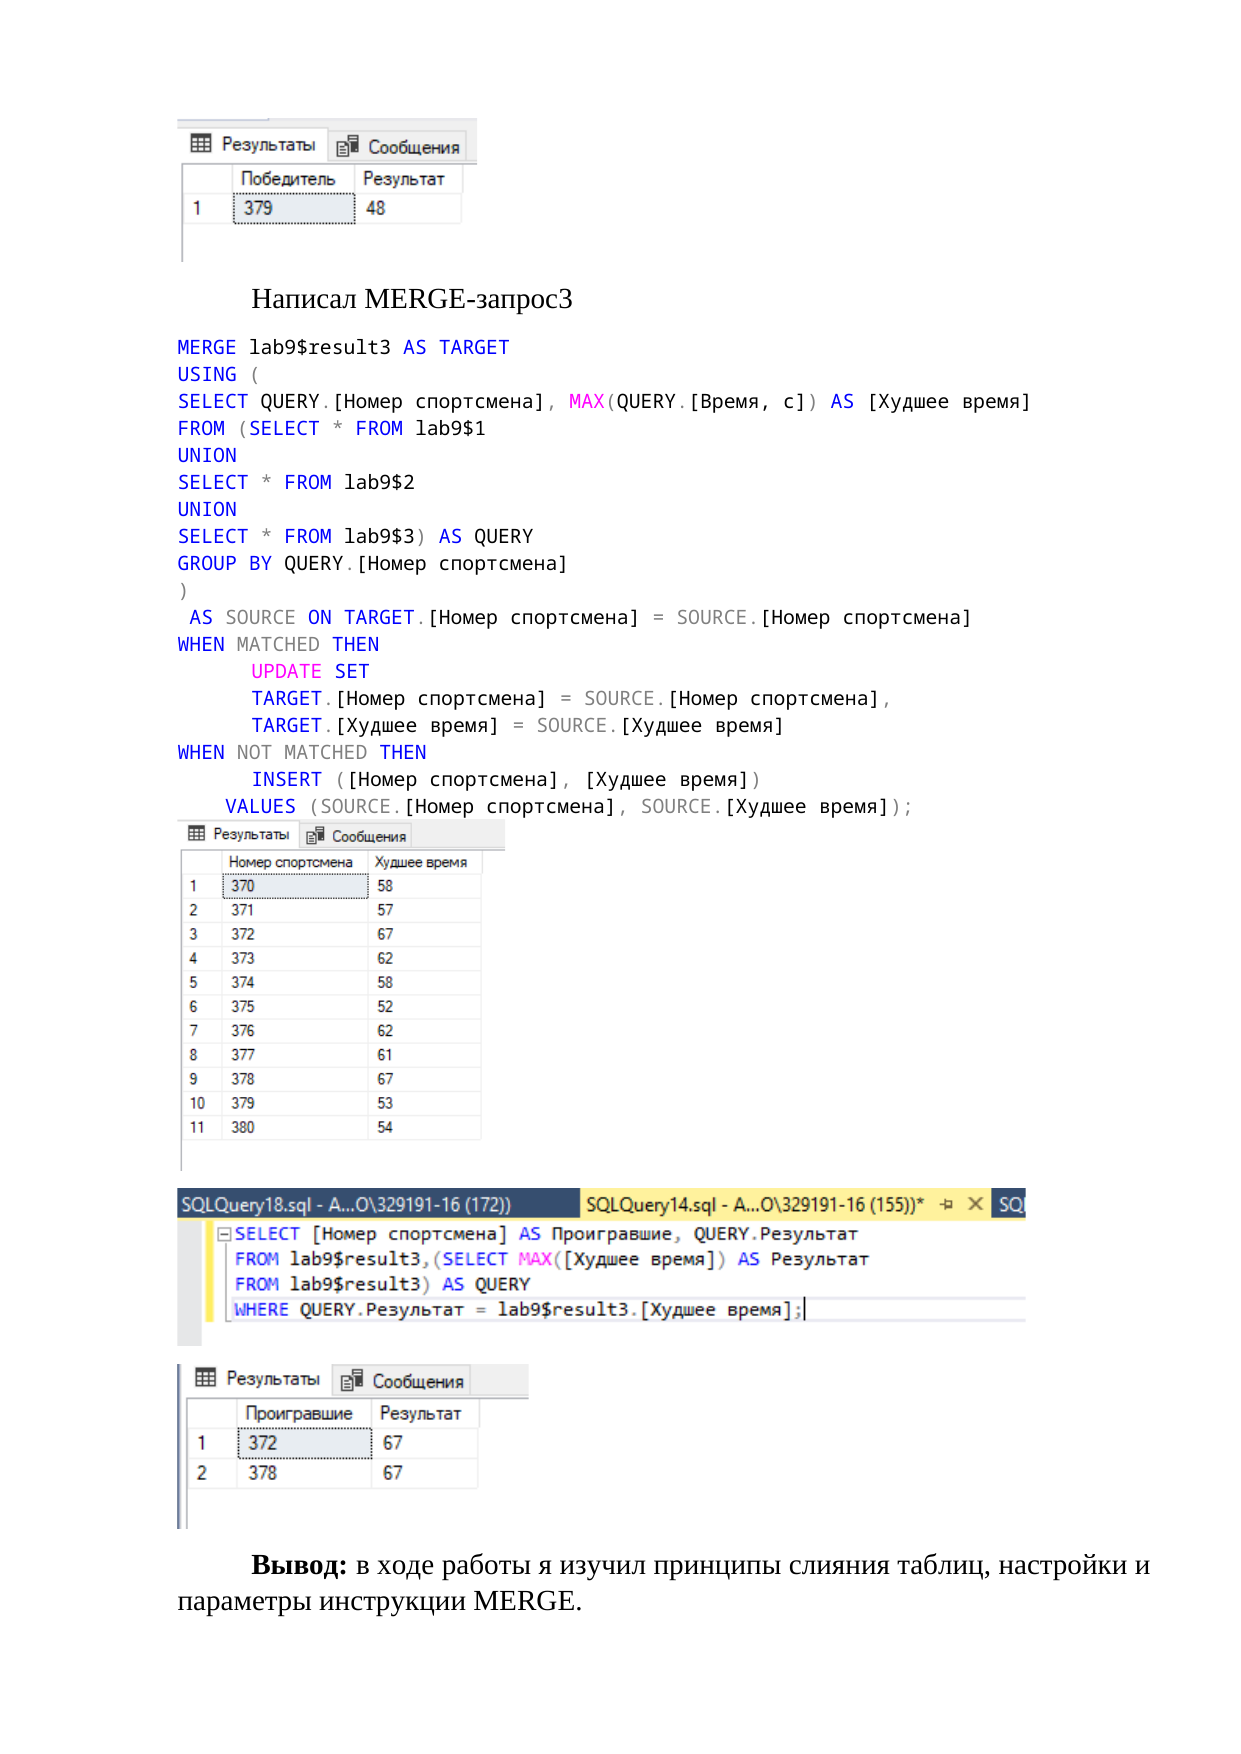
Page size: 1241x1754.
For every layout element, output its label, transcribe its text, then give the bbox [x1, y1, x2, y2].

text AS SOURCE ON TARGET.[Номер спортсмена] = SOURCE.[Номер спортсмена] [177, 603, 1152, 630]
text Написал MERGE-запрос3 [177, 281, 1152, 314]
text MERGE lab9$result3 AS TARGET [177, 333, 1152, 361]
text SELECT QUERY.[Номер спортсмена], MAX(QUERY.[Время, с]) AS [Худшее время] [177, 387, 1152, 414]
text WHEN MATCHED THEN [177, 630, 1152, 657]
picture [177, 819, 506, 1171]
text INSERT ([Номер спортсмена], [Худшее время]) [177, 765, 1152, 792]
picture [177, 1188, 1026, 1346]
text Вывод: в ходе работы я изучил принципы слияния таблиц, настройки и параметры инструкции MERGE. [177, 1547, 1152, 1617]
text UNION [177, 495, 1152, 522]
text USING ( [177, 361, 1152, 387]
text ) [177, 576, 1152, 603]
text VALUES (SOURCE.[Номер спортсмена], SOURCE.[Худшее время]); [177, 792, 1152, 819]
picture [177, 118, 478, 262]
text TARGET.[Худшее время] = SOURCE.[Худшее время] [177, 711, 1152, 738]
text SELECT * FROM lab9$2 [177, 468, 1152, 495]
text WHEN NOT MATCHED THEN [177, 738, 1152, 765]
text UNION [177, 441, 1152, 468]
text GROUP BY QUERY.[Номер спортсмена] [177, 549, 1152, 576]
picture [177, 1364, 529, 1529]
text SELECT * FROM lab9$3) AS QUERY [177, 522, 1152, 549]
text TARGET.[Номер спортсмена] = SOURCE.[Номер спортсмена], [177, 684, 1152, 711]
text FROM (SELECT * FROM lab9$1 [177, 414, 1152, 441]
text UPDATE SET [177, 657, 1152, 684]
